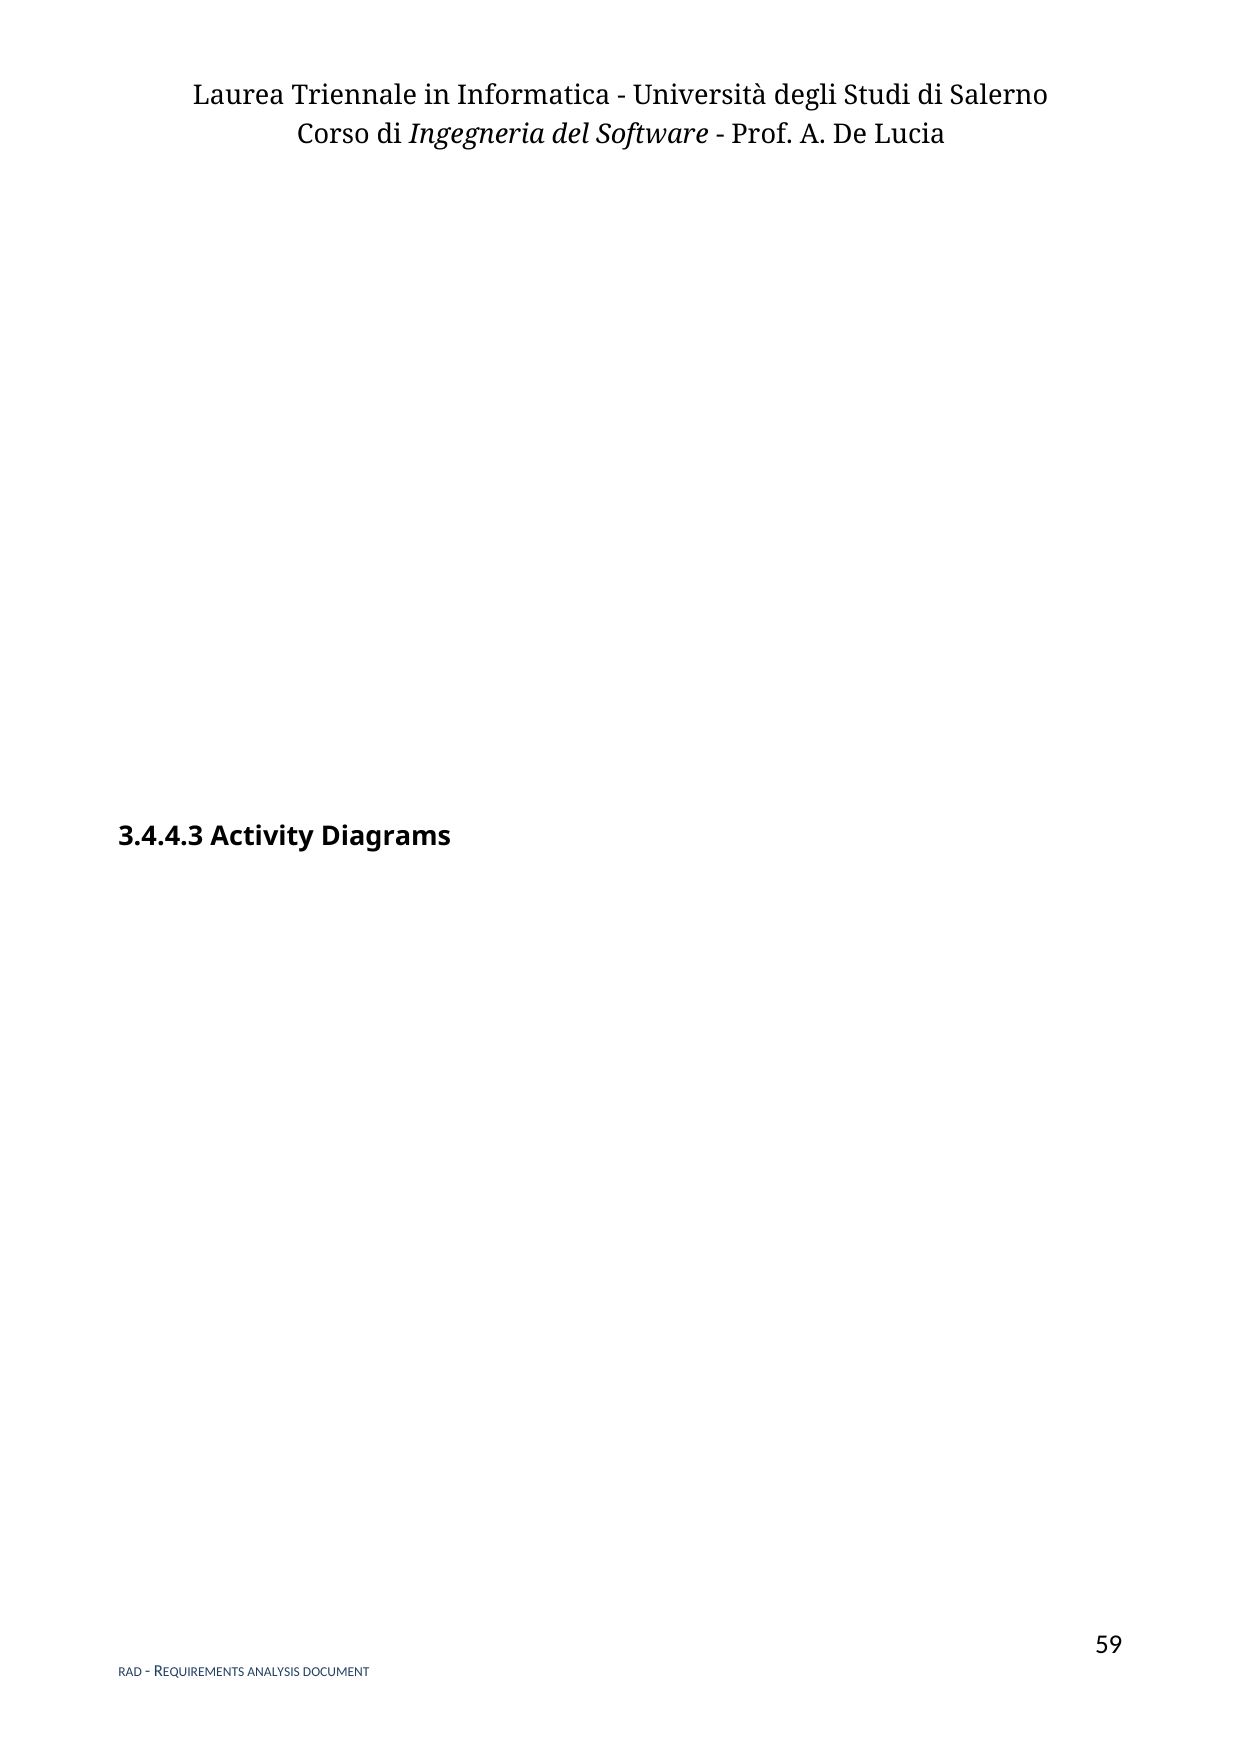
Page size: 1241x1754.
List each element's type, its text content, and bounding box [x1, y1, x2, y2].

subtitle 3.4.4.3 Activity Diagrams [118, 816, 1122, 853]
